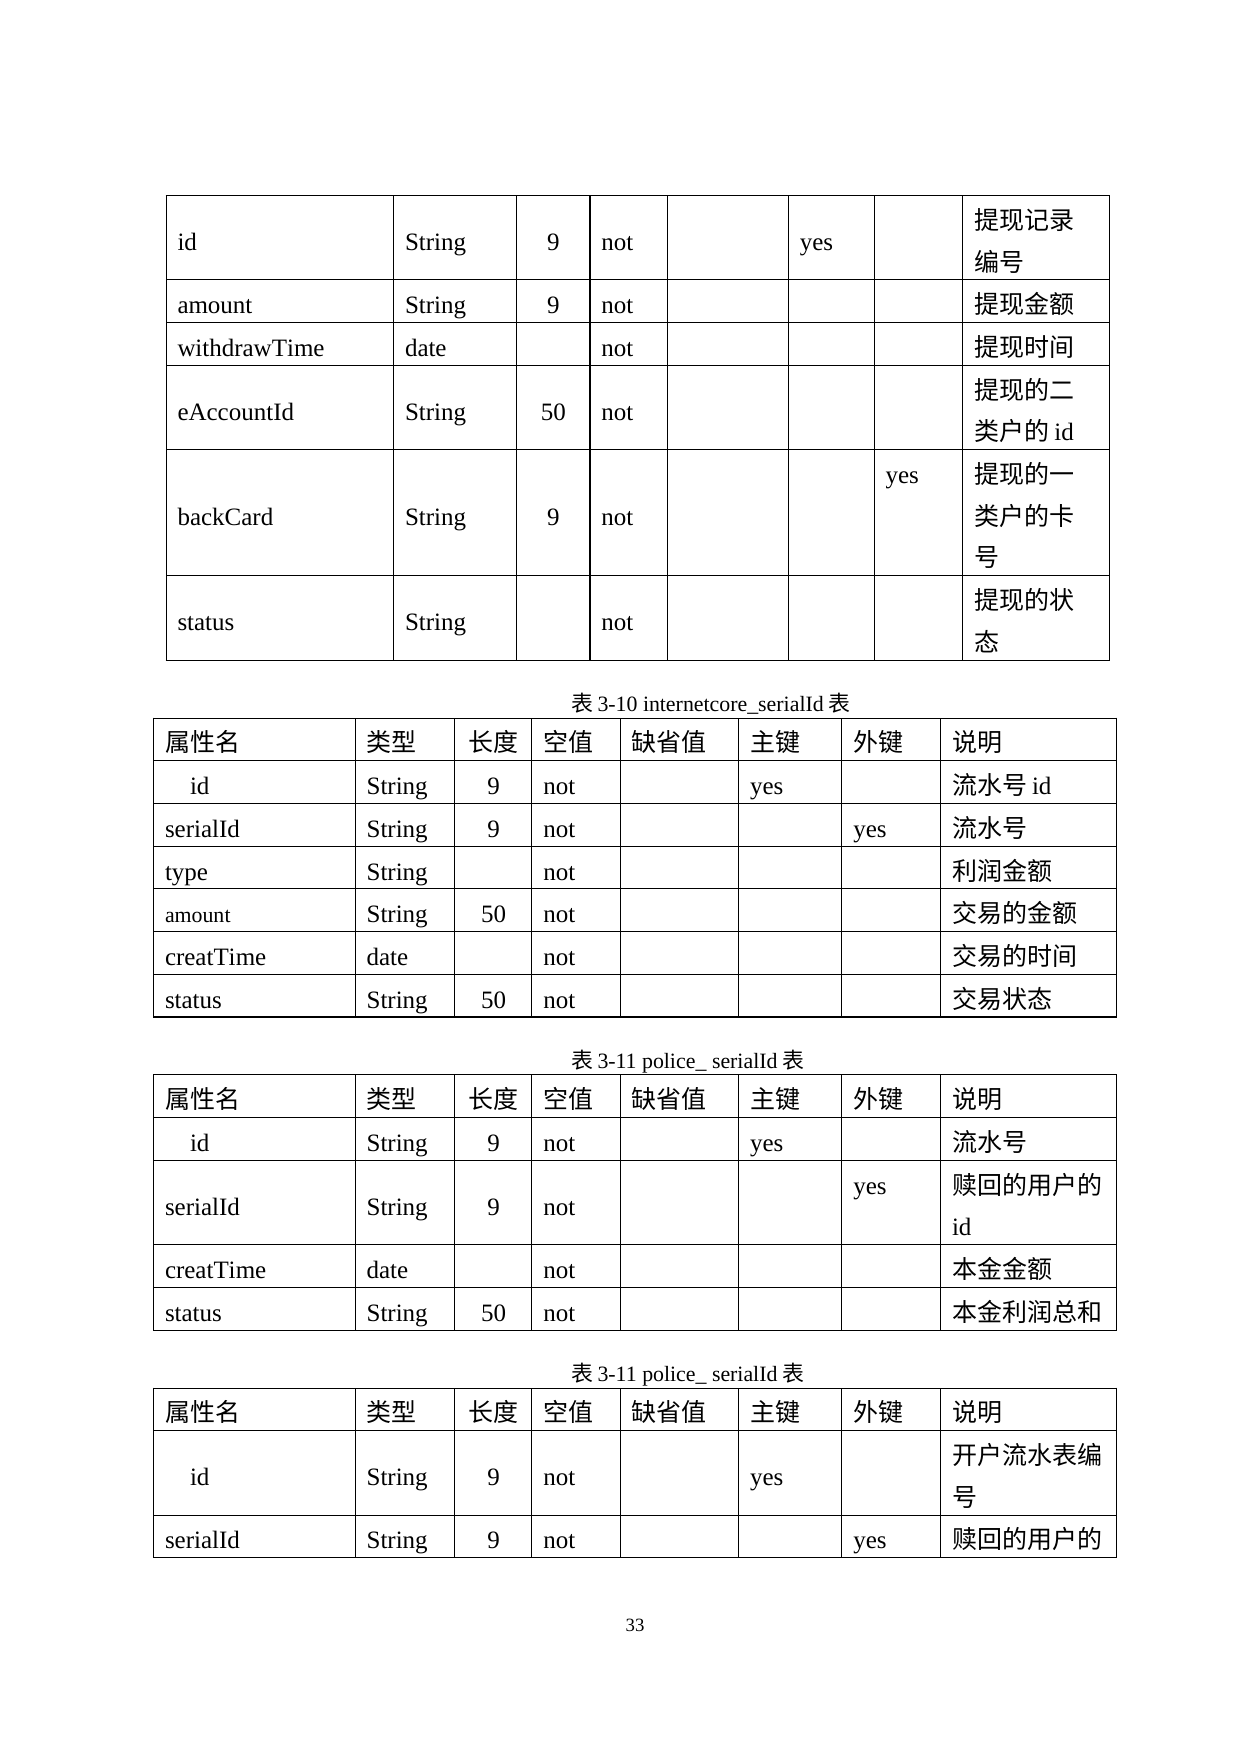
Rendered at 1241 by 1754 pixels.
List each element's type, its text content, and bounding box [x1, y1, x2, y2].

table_cell [621, 847, 738, 888]
table_cell not [532, 1118, 620, 1160]
table_cell serialId [154, 1161, 355, 1244]
table_cell [621, 1431, 738, 1514]
table_header 说明 [941, 719, 1116, 760]
table_header 类型 [356, 1075, 454, 1117]
table_cell String [356, 1118, 454, 1160]
table_cell not [532, 1161, 620, 1244]
table_cell yes [739, 1431, 841, 1514]
table_cell not [591, 323, 667, 365]
table_cell String [356, 889, 454, 931]
table_cell yes [789, 196, 874, 279]
table_header 说明 [941, 1075, 1116, 1117]
table_cell [739, 889, 841, 931]
table_cell [621, 761, 738, 803]
table_cell 9 [517, 280, 589, 322]
text 表3-11 police_ serialId表 [527, 1356, 1092, 1387]
table_cell [621, 975, 738, 1016]
table_cell yes [842, 1161, 940, 1244]
table_cell String [394, 576, 516, 659]
table_cell [739, 847, 841, 888]
table_cell [842, 1431, 940, 1514]
table_cell 9 [455, 804, 531, 846]
table_cell [842, 1245, 940, 1287]
table_cell 9 [455, 1431, 531, 1514]
table_cell String [356, 804, 454, 846]
table_cell String [356, 847, 454, 888]
table_cell amount [154, 889, 355, 931]
table_cell yes [875, 450, 962, 575]
table_cell serialId [154, 1516, 355, 1557]
table_cell [842, 847, 940, 888]
table_cell [621, 1118, 738, 1160]
table_cell yes [842, 804, 940, 846]
table_cell String [394, 280, 516, 322]
table_cell [842, 932, 940, 974]
table_cell [842, 1118, 940, 1160]
table_cell [668, 280, 788, 322]
text 表3-10 internetcore_serialId表 [527, 686, 1092, 717]
table_cell date [394, 323, 516, 365]
table_cell status [154, 1288, 355, 1329]
table_cell 50 [455, 1288, 531, 1329]
table_header 长度 [455, 1389, 531, 1430]
table_cell [668, 576, 788, 659]
table_cell 提现时间 [963, 323, 1109, 365]
table_cell id [154, 1118, 355, 1160]
table_cell not [591, 576, 667, 659]
table_cell 提现的状态 [963, 576, 1109, 659]
table_cell 9 [455, 761, 531, 803]
table_cell 开户流水表编号 [941, 1431, 1116, 1514]
table_cell [875, 576, 962, 659]
table_cell 9 [455, 1161, 531, 1244]
table_cell not [532, 1288, 620, 1329]
table_cell String [394, 366, 516, 449]
table_cell 赎回的用户的id [941, 1161, 1116, 1244]
table_cell [621, 889, 738, 931]
table_header 类型 [356, 719, 454, 760]
table_cell 提现金额 [963, 280, 1109, 322]
table_cell not [532, 889, 620, 931]
table_cell 50 [455, 889, 531, 931]
table_cell not [532, 932, 620, 974]
table_cell not [532, 1245, 620, 1287]
table_cell [789, 280, 874, 322]
table_cell [842, 975, 940, 1016]
table_cell status [154, 975, 355, 1016]
table_cell [621, 1516, 738, 1557]
table_cell 交易状态 [941, 975, 1116, 1016]
table_header 属性名 [154, 1075, 355, 1117]
table_cell [789, 323, 874, 365]
table_cell [739, 1161, 841, 1244]
table_cell id [154, 761, 355, 803]
table_cell 提现的二类户的id [963, 366, 1109, 449]
table_cell [455, 932, 531, 974]
table_cell [739, 975, 841, 1016]
table_header 类型 [356, 1389, 454, 1430]
table_header 主键 [739, 719, 841, 760]
table_cell not [532, 847, 620, 888]
table_cell 利润金额 [941, 847, 1116, 888]
table_cell not [591, 280, 667, 322]
table_cell String [356, 761, 454, 803]
table_header 主键 [739, 1389, 841, 1430]
table_cell id [154, 1431, 355, 1514]
table_cell [455, 847, 531, 888]
table_header 外键 [842, 1075, 940, 1117]
table_cell status [167, 576, 393, 659]
table_cell date [356, 932, 454, 974]
table_cell [621, 1161, 738, 1244]
table_cell 50 [455, 975, 531, 1016]
table_cell yes [739, 761, 841, 803]
table_cell String [394, 196, 516, 279]
table_header 主键 [739, 1075, 841, 1117]
table_cell not [532, 1516, 620, 1557]
table_cell withdrawTime [167, 323, 393, 365]
table_cell not [532, 1431, 620, 1514]
table_cell [668, 366, 788, 449]
table_header 缺省值 [621, 1075, 738, 1117]
table_header 说明 [941, 1389, 1116, 1430]
table_cell [621, 1245, 738, 1287]
table_cell 流水号 [941, 804, 1116, 846]
table_cell 赎回的用户的id [941, 1516, 1116, 1557]
table_cell [621, 1288, 738, 1329]
table_cell id [167, 196, 393, 279]
table_cell creatTime [154, 932, 355, 974]
table_cell type [154, 847, 355, 888]
table_cell 提现的一类户的卡号 [963, 450, 1109, 575]
table_cell String [356, 975, 454, 1016]
table_cell not [591, 450, 667, 575]
table_cell String [356, 1288, 454, 1329]
table_cell String [356, 1161, 454, 1244]
table_cell not [532, 804, 620, 846]
table_header 长度 [455, 719, 531, 760]
table_cell not [532, 761, 620, 803]
table_cell 9 [455, 1516, 531, 1557]
table_cell [517, 576, 589, 659]
table_cell [875, 196, 962, 279]
table_cell 9 [455, 1118, 531, 1160]
table_cell String [394, 450, 516, 575]
table_cell [739, 804, 841, 846]
table_header 空值 [532, 719, 620, 760]
table_cell 9 [517, 450, 589, 575]
table_cell serialId [154, 804, 355, 846]
table_cell [621, 804, 738, 846]
table_header 外键 [842, 719, 940, 760]
table_cell String [356, 1516, 454, 1557]
table_cell String [356, 1431, 454, 1514]
table_cell [739, 932, 841, 974]
table_cell 交易的金额 [941, 889, 1116, 931]
table_cell [789, 366, 874, 449]
table_cell [739, 1245, 841, 1287]
table_cell [789, 576, 874, 659]
table_cell amount [167, 280, 393, 322]
table_cell [668, 196, 788, 279]
table_cell 50 [517, 366, 589, 449]
table_header 缺省值 [621, 1389, 738, 1430]
table_cell 流水号id [941, 761, 1116, 803]
table_cell [668, 323, 788, 365]
table_cell [621, 932, 738, 974]
table_cell date [356, 1245, 454, 1287]
table_cell eAccountId [167, 366, 393, 449]
table_cell [739, 1516, 841, 1557]
table_cell 交易的时间 [941, 932, 1116, 974]
table_header 属性名 [154, 719, 355, 760]
table_header 空值 [532, 1075, 620, 1117]
table_cell [842, 761, 940, 803]
table_cell 流水号 [941, 1118, 1116, 1160]
table_header 属性名 [154, 1389, 355, 1430]
table_header 空值 [532, 1389, 620, 1430]
table_cell [739, 1288, 841, 1329]
table_cell not [532, 975, 620, 1016]
table_cell yes [842, 1516, 940, 1557]
table_header 外键 [842, 1389, 940, 1430]
table_header 缺省值 [621, 719, 738, 760]
text 表3-11 police_ serialId表 [527, 1043, 1092, 1074]
table_cell yes [739, 1118, 841, 1160]
table_cell [668, 450, 788, 575]
table_cell [842, 889, 940, 931]
table_cell 本金金额 [941, 1245, 1116, 1287]
table_cell [875, 323, 962, 365]
table_cell [455, 1245, 531, 1287]
table_header 长度 [455, 1075, 531, 1117]
table_cell [842, 1288, 940, 1329]
table_cell 提现记录编号 [963, 196, 1109, 279]
table_cell 9 [517, 196, 589, 279]
table_cell [517, 323, 589, 365]
table_cell not [591, 366, 667, 449]
table_cell creatTime [154, 1245, 355, 1287]
table_cell 本金利润总和 [941, 1288, 1116, 1329]
table_cell [789, 450, 874, 575]
table_cell [875, 280, 962, 322]
table_cell backCard [167, 450, 393, 575]
table_cell [875, 366, 962, 449]
table_cell not [591, 196, 667, 279]
